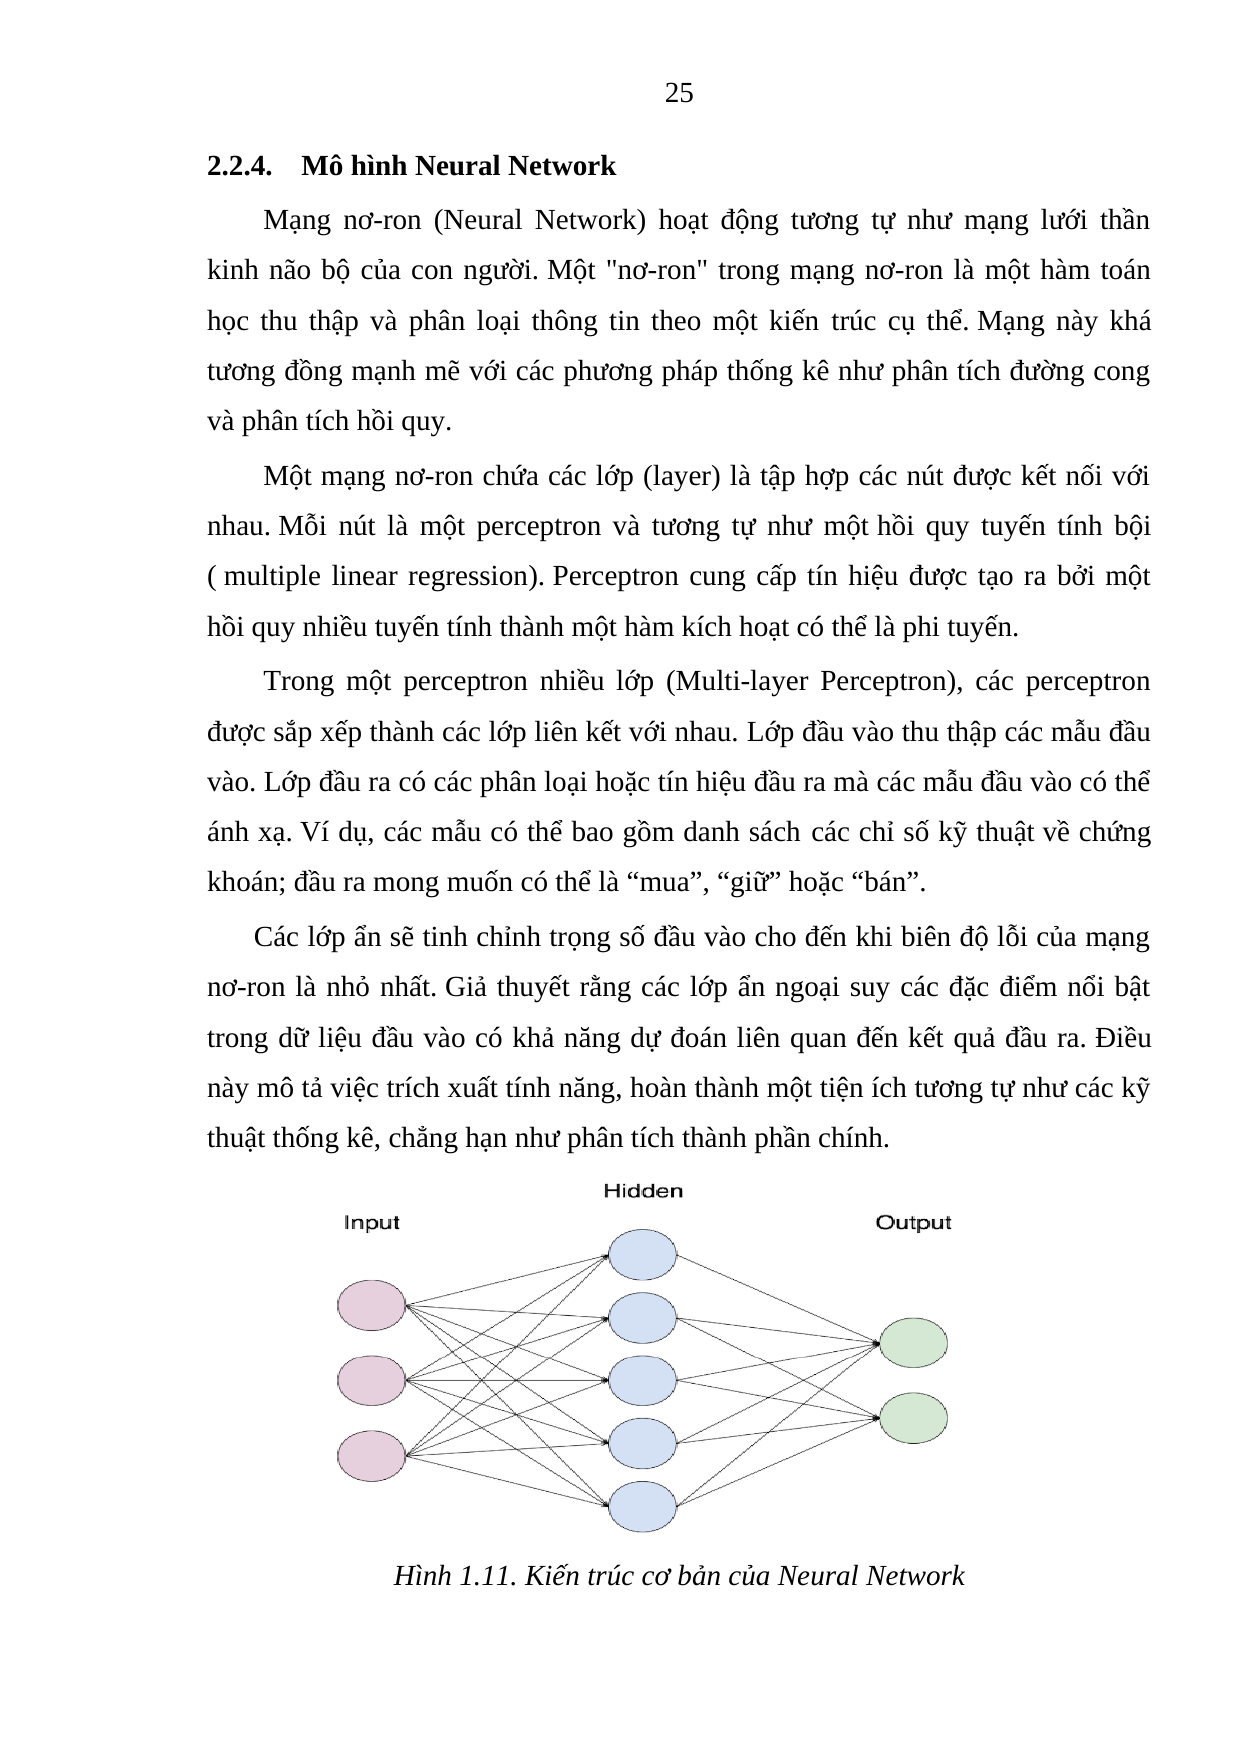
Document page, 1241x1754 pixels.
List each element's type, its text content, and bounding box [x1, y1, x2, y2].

text Các lớp ẩn sẽ tinh chỉnh trọng số đầu vào cho đến khi biên độ lỗi của mạng nơ-ron là nhỏ nhất. Giả thuyết rằng các lớp ẩn ngoại suy các đặc điểm nổi bật trong dữ liệu đầu vào có khả năng dự đoán liên quan đến kết quả đầu ra. Điều này mô tả việc trích xuất tính năng, hoàn thành một tiện ích tương tự như các kỹ thuật thống kê, chẳng hạn như phân tích thành phần chính. [207, 919, 1152, 1154]
text Hình 1.11. Kiến trúc cơ bản của Neural Network [207, 1558, 1152, 1591]
text Một mạng nơ-ron chứa các lớp (layer) là tập hợp các nút được kết nối với nhau. Mỗi nút là một perceptron và tương tự như một hồi quy tuyến tính bội ( multiple linear regression). Perceptron cung cấp tín hiệu được tạo ra bởi một hồi quy nhiều tuyến tính thành một hàm kích hoạt có thể là phi tuyến. [207, 458, 1152, 642]
subtitle Mô hình Neural Network [415, 148, 1152, 181]
subtitle Mô hình Neural Network [207, 148, 301, 181]
text Trong một perceptron nhiều lớp (Multi-layer Perceptron), các perceptron được sắp xếp thành các lớp liên kết với nhau. Lớp đầu vào thu thập các mẫu đầu vào. Lớp đầu ra có các phân loại hoặc tín hiệu đầu ra mà các mẫu đầu vào có thể ánh xạ. Ví dụ, các mẫu có thể bao gồm danh sách các chỉ số kỹ thuật về chứng khoán; đầu ra mong muốn có thể là “mua”, “giữ” hoặc “bán”. [207, 663, 1152, 898]
picture [291, 1174, 1068, 1541]
text Mạng nơ-ron (Neural Network) hoạt động tương tự như mạng lưới thần kinh não bộ của con người. Một "nơ-ron" trong mạng nơ-ron là một hàm toán học thu thập và phân loại thông tin theo một kiến ​​trúc cụ thể. Mạng này khá tương đồng mạnh mẽ với các phương pháp thống kê như phân tích đường cong và phân tích hồi quy. [207, 202, 1152, 437]
